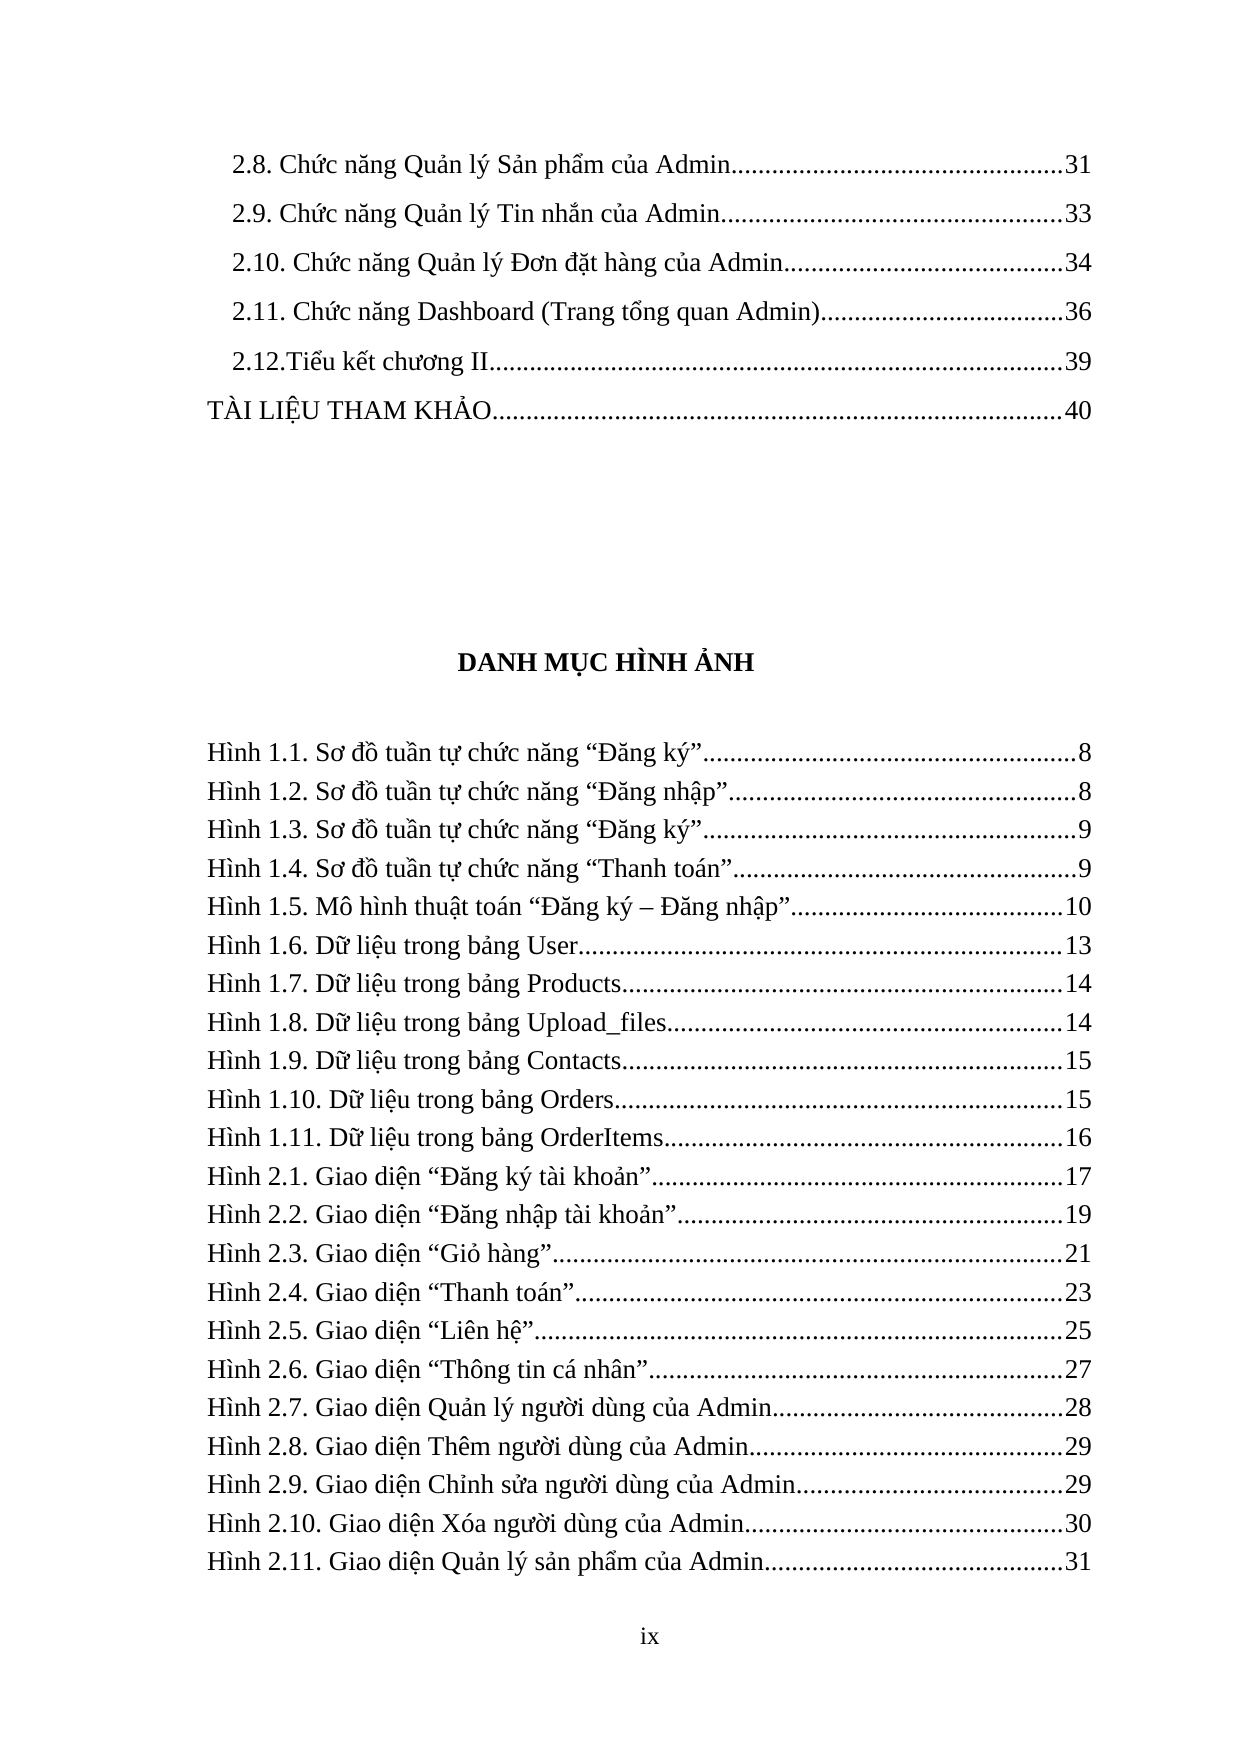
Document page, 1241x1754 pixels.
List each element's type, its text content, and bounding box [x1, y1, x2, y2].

text Hình 2.6. Giao diện “Thông tin cá nhân” 27 [207, 1353, 1092, 1384]
text Hình 2.5. Giao diện “Liên hệ” 25 [207, 1314, 1092, 1345]
text Hình 1.9. Dữ liệu trong bảng Contacts 15 [207, 1044, 1092, 1076]
text Hình 1.8. Dữ liệu trong bảng Upload_files 14 [207, 1006, 1092, 1037]
text Hình 1.3. Sơ đồ tuần tự chức năng “Đăng ký” 9 [207, 813, 1092, 844]
text Hình 2.8. Giao diện Thêm người dùng của Admin 29 [207, 1430, 1092, 1461]
text Hình 1.4. Sơ đồ tuần tự chức năng “Thanh toán” 9 [207, 852, 1092, 883]
text Hình 1.1. Sơ đồ tuần tự chức năng “Đăng ký” 8 [207, 736, 1092, 767]
text Hình 2.7. Giao diện Quản lý người dùng của Admin 28 [207, 1391, 1092, 1422]
text Hình 2.11. Giao diện Quản lý sản phẩm của Admin 31 [207, 1545, 1092, 1577]
text Hình 1.2. Sơ đồ tuần tự chức năng “Đăng nhập” 8 [207, 774, 1092, 806]
text Hình 1.7. Dữ liệu trong bảng Products 14 [207, 967, 1092, 998]
text Hình 1.5. Mô hình thuật toán “Đăng ký – Đăng nhập” 10 [207, 890, 1092, 921]
text Hình 2.4. Giao diện “Thanh toán” 23 [207, 1276, 1092, 1307]
text Hình 2.3. Giao diện “Giỏ hàng” 21 [207, 1237, 1092, 1268]
text Hình 1.6. Dữ liệu trong bảng User 13 [207, 929, 1092, 960]
text Hình 2.10. Giao diện Xóa người dùng của Admin 30 [207, 1507, 1092, 1538]
text Hình 2.9. Giao diện Chỉnh sửa người dùng của Admin 29 [207, 1468, 1092, 1499]
subtitle DANH MỤC HÌNH ẢNH [207, 646, 1005, 677]
text Hình 1.10. Dữ liệu trong bảng Orders 15 [207, 1083, 1092, 1114]
text Hình 2.1. Giao diện “Đăng ký tài khoản” 17 [207, 1160, 1092, 1191]
text Hình 1.11. Dữ liệu trong bảng OrderItems 16 [207, 1121, 1092, 1153]
text Hình 2.2. Giao diện “Đăng nhập tài khoản” 19 [207, 1198, 1092, 1230]
